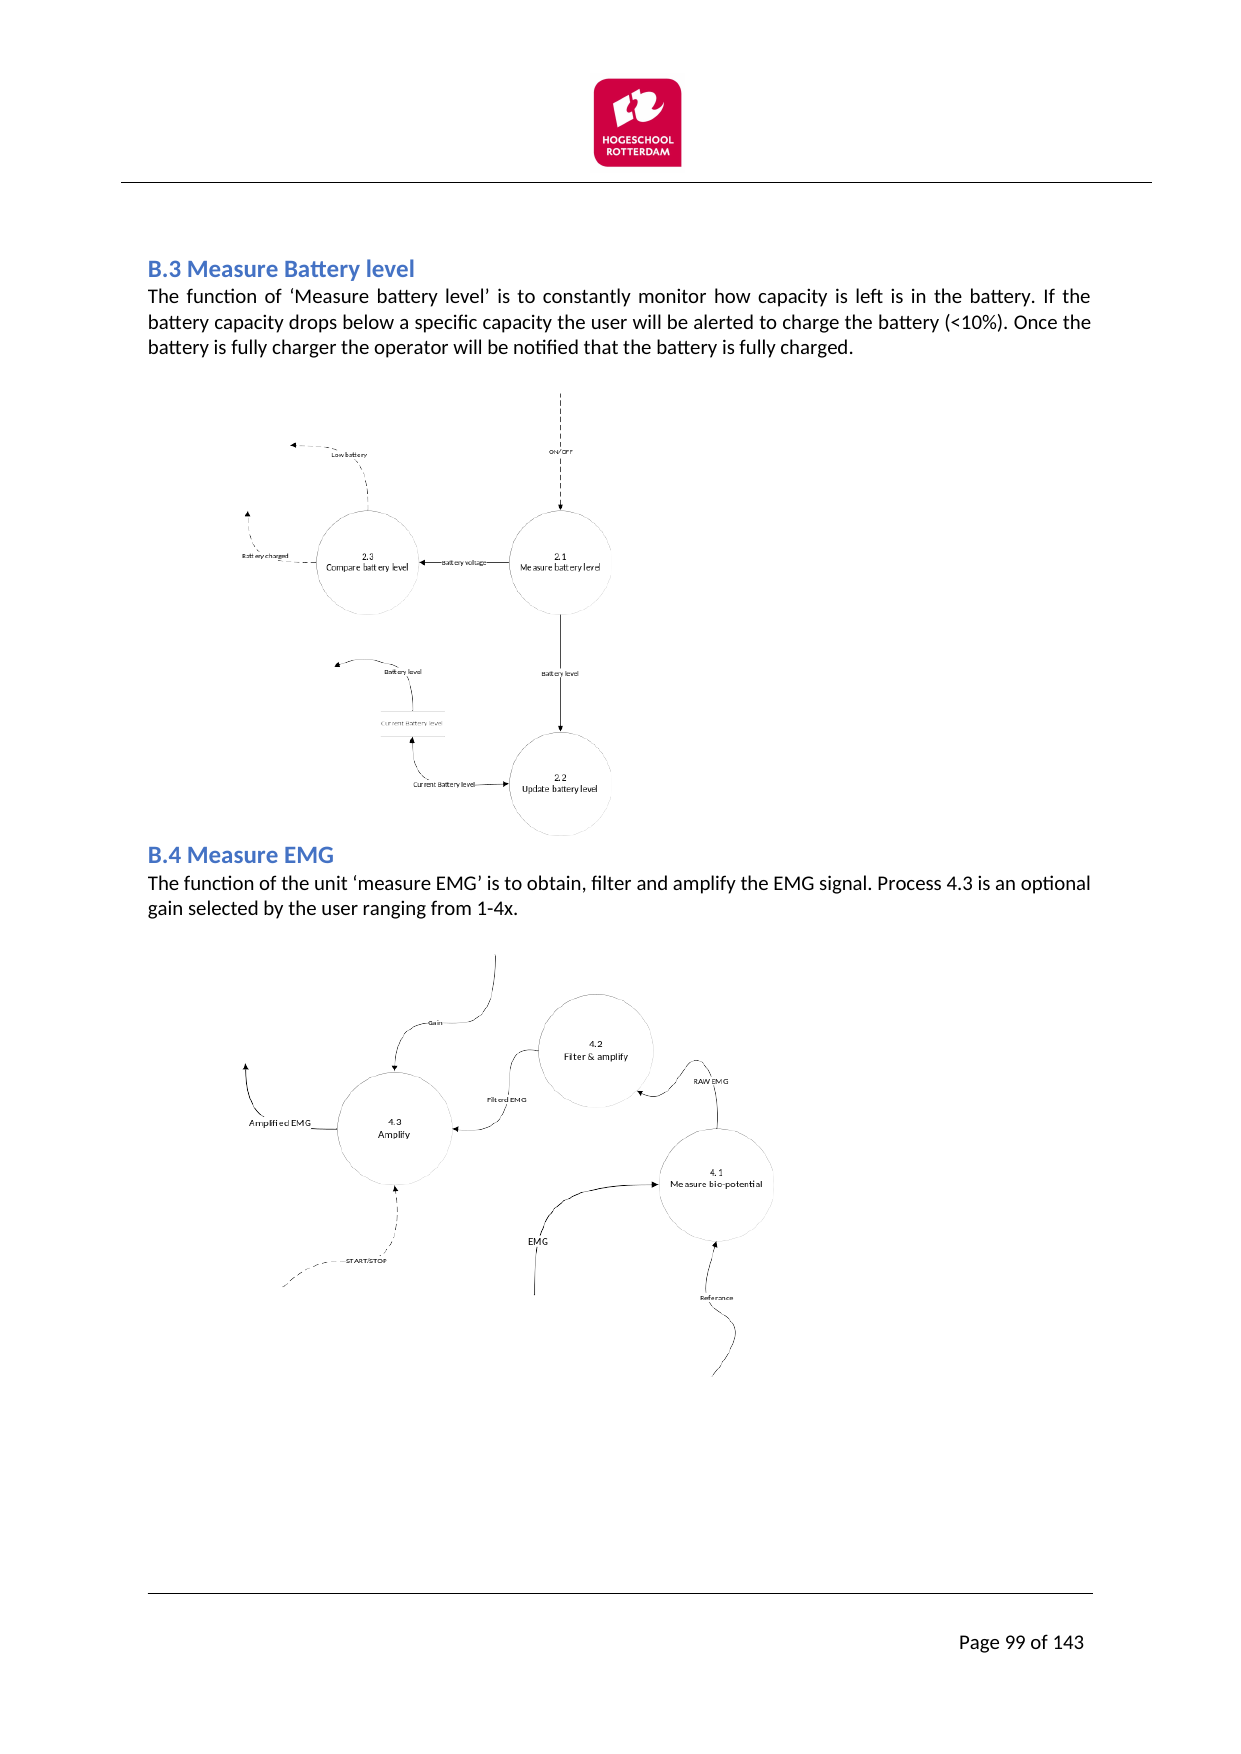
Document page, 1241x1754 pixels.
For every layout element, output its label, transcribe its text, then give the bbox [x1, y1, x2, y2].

subtitle B.3 Measure Battery level [148, 253, 1093, 284]
text The function of the unit ‘measure EMG’ is to obtain, filter and amplify the EMG signal. Process 4.3 is an optional gain selected by the user ranging from 1-4x. [148, 870, 1093, 921]
subtitle B.4 Measure EMG [148, 839, 1093, 870]
text The function of ‘Measure battery level’ is to constantly monitor how capacity is left is in the battery. If the battery capacity drops below a specific capacity the user will be alerted to charge the battery (<10%). Once the battery is fully charger the operator will be notified that the battery is fully charged. [148, 284, 1093, 360]
picture [590, 73, 685, 173]
